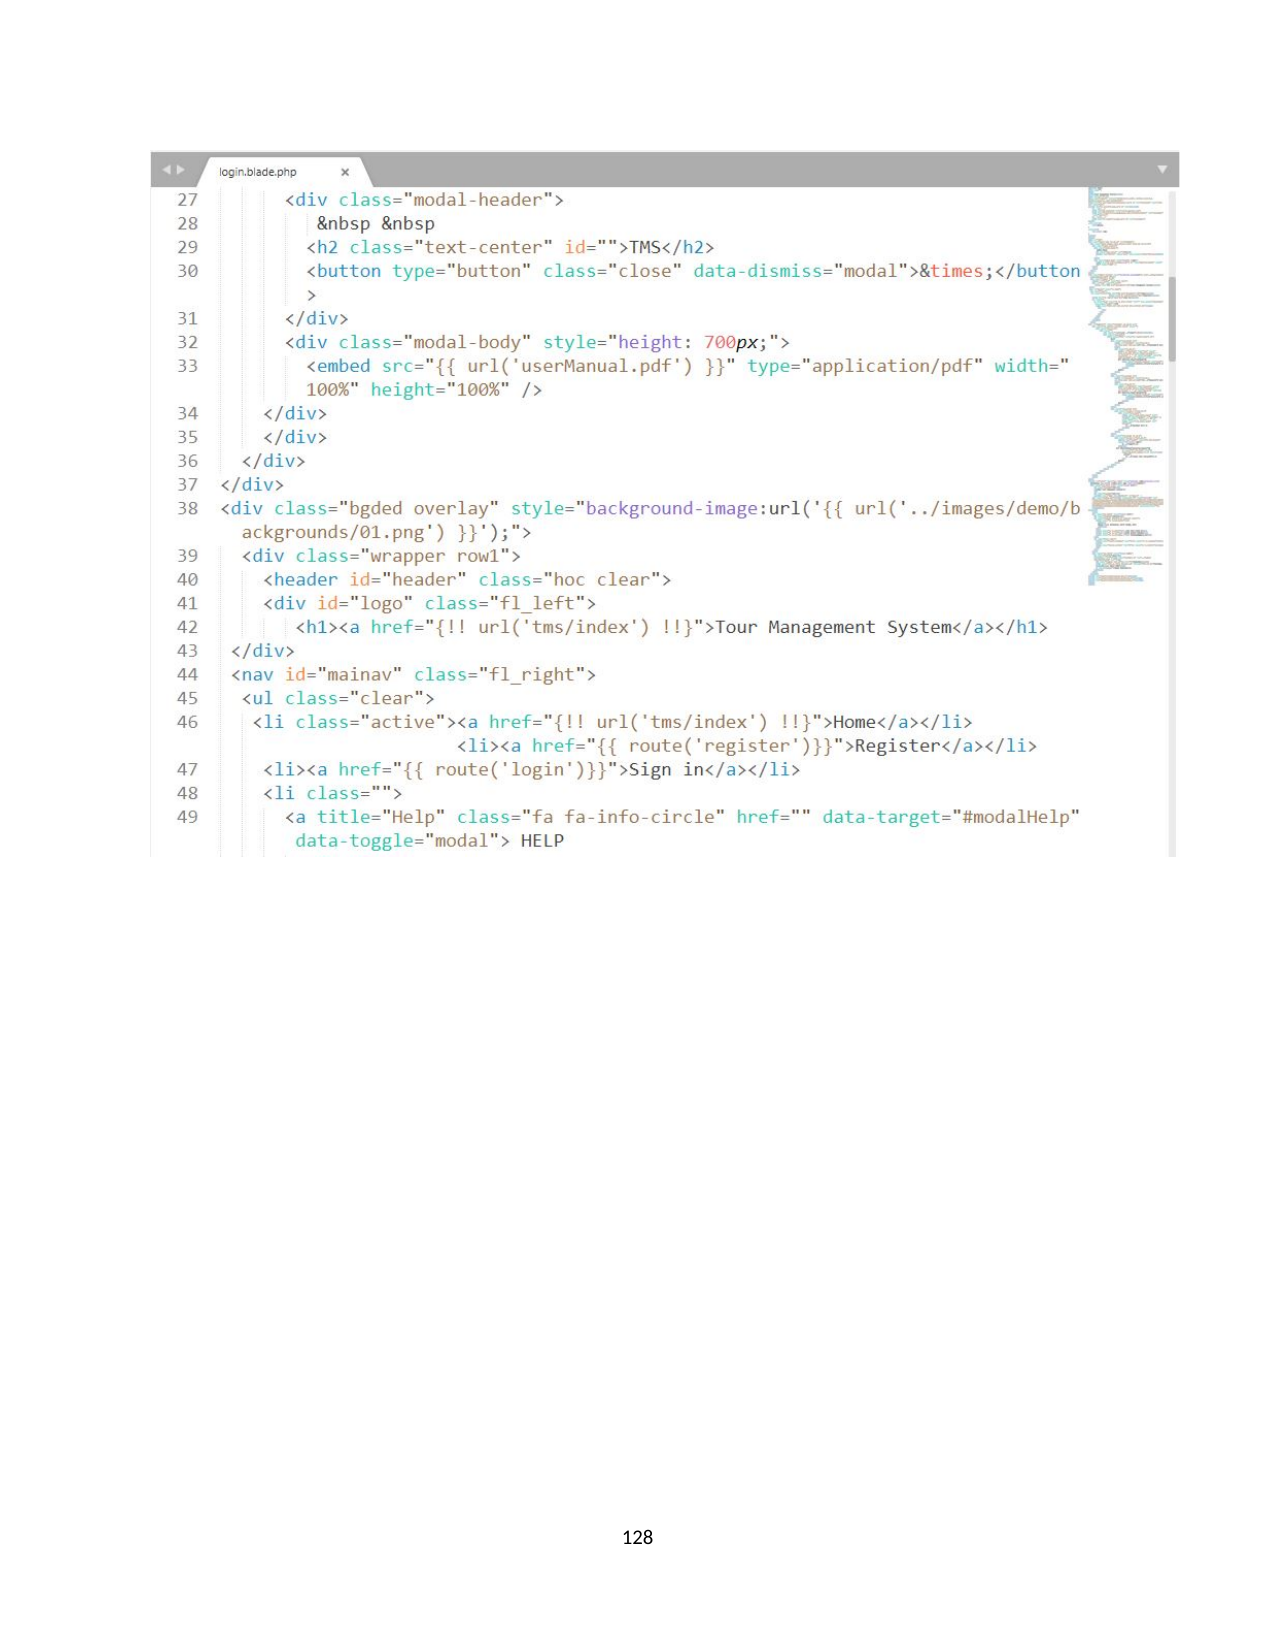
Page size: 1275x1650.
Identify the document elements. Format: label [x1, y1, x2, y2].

picture [150, 150, 1180, 857]
